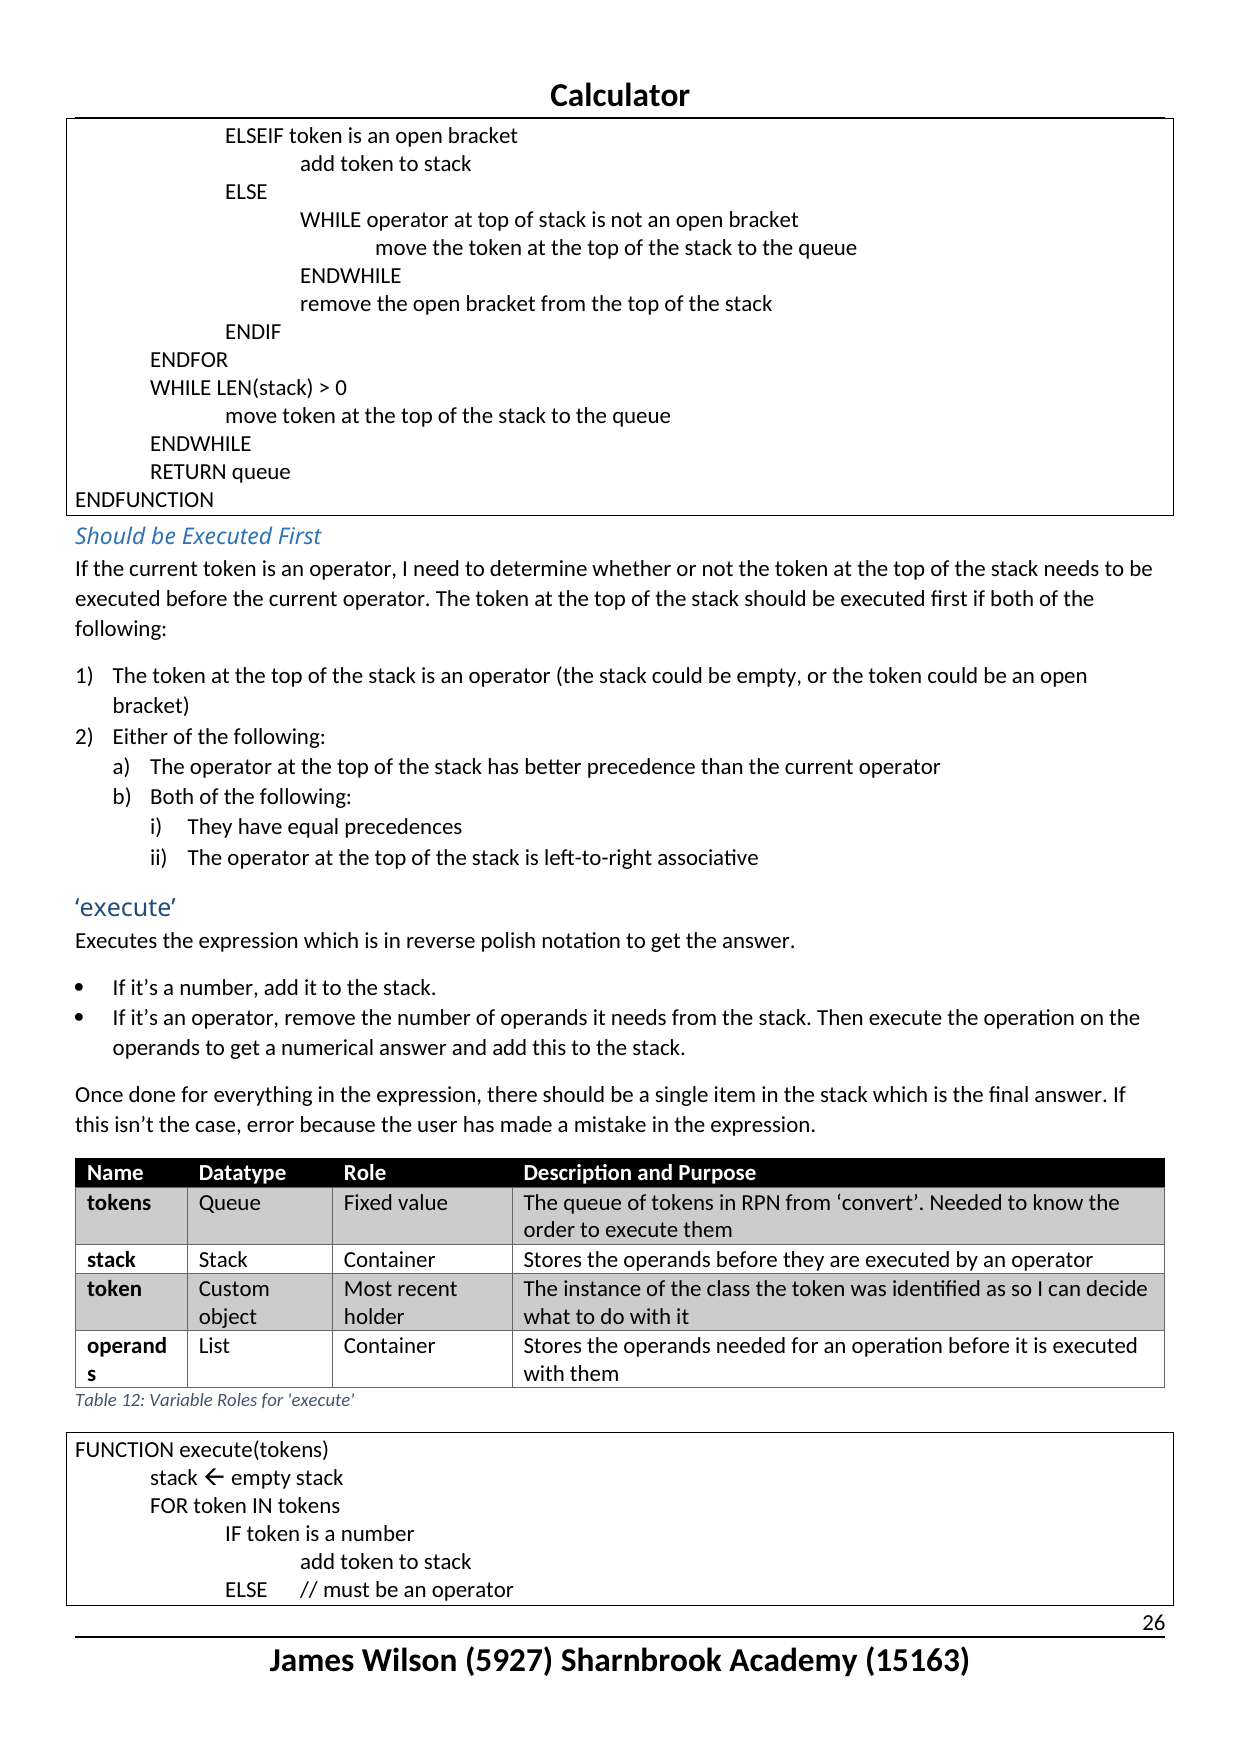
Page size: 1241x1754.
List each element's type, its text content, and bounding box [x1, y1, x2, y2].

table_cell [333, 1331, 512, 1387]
subtitle Should be Executed First [75, 520, 1165, 552]
subtitle ‘execute’ [75, 889, 1165, 923]
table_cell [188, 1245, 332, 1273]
text ENDIF [75, 317, 1165, 345]
text ENDWHILE [75, 261, 1165, 289]
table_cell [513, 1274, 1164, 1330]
text ENDFOR [75, 345, 1165, 373]
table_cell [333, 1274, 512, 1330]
list If it’s a number, add it to the stack. [75, 973, 1165, 1001]
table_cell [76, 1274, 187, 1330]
list If it’s an operator, remove the number of operands it needs from the stack. Then execute the operation on the operands to get a numerical answer and add this to the stack. [75, 1003, 1165, 1062]
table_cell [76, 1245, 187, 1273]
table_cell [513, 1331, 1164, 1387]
text FOR token IN tokens [75, 1491, 1165, 1519]
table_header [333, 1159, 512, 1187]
text move token at the top of the stack to the queue [75, 401, 1165, 429]
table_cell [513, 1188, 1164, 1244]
text Once done for everything in the expression, there should be a single item in the stack which is the final answer. If this isn’t the case, error because the user has made a mistake in the expression. [75, 1080, 1165, 1139]
text add token to stack [75, 1547, 1165, 1572]
list They have equal precedences [150, 812, 1165, 840]
text WHILE LEN(stack) > 0 [75, 373, 1165, 401]
text ELSE // must be an operator [67, 1572, 1173, 1605]
text RETURN queue [75, 457, 1165, 482]
list Either of the following: [75, 722, 1165, 750]
text WHILE operator at top of stack is not an open bracket [75, 205, 1165, 233]
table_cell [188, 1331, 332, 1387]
list The operator at the top of the stack is left-to-right associative [150, 843, 1165, 871]
list Both of the following: [112, 782, 1165, 810]
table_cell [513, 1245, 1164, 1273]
text ELSEIF token is an open bracket [67, 119, 1173, 149]
text Table 12: Variable Roles for 'execute' [75, 1388, 1165, 1411]
text remove the open bracket from the top of the stack [75, 289, 1165, 317]
text move the token at the top of the stack to the queue [75, 233, 1165, 261]
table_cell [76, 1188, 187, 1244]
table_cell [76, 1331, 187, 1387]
text IF token is a number [75, 1519, 1165, 1547]
text ENDFUNCTION [67, 482, 1173, 515]
text Executes the expression which is in reverse polish notation to get the answer. [75, 926, 1165, 954]
text add token to stack [75, 149, 1165, 177]
text ENDWHILE [75, 429, 1165, 457]
list The token at the top of the stack is an operator (the stack could be empty, or the token could be an open bracket) [75, 661, 1165, 719]
text If the current token is an operator, I need to determine whether or not the token at the top of the stack needs to be executed before the current operator. The token at the top of the stack should be executed first if both of the following: [75, 554, 1165, 642]
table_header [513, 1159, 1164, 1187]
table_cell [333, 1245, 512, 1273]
list The operator at the top of the stack has better precedence than the current operator [112, 752, 1165, 780]
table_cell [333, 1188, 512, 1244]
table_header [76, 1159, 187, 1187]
text FUNCTION execute(tokens) [67, 1433, 1173, 1463]
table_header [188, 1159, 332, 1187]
text ELSE [75, 177, 1165, 205]
text stack empty stack [75, 1463, 1165, 1491]
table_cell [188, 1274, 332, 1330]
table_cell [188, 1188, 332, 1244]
